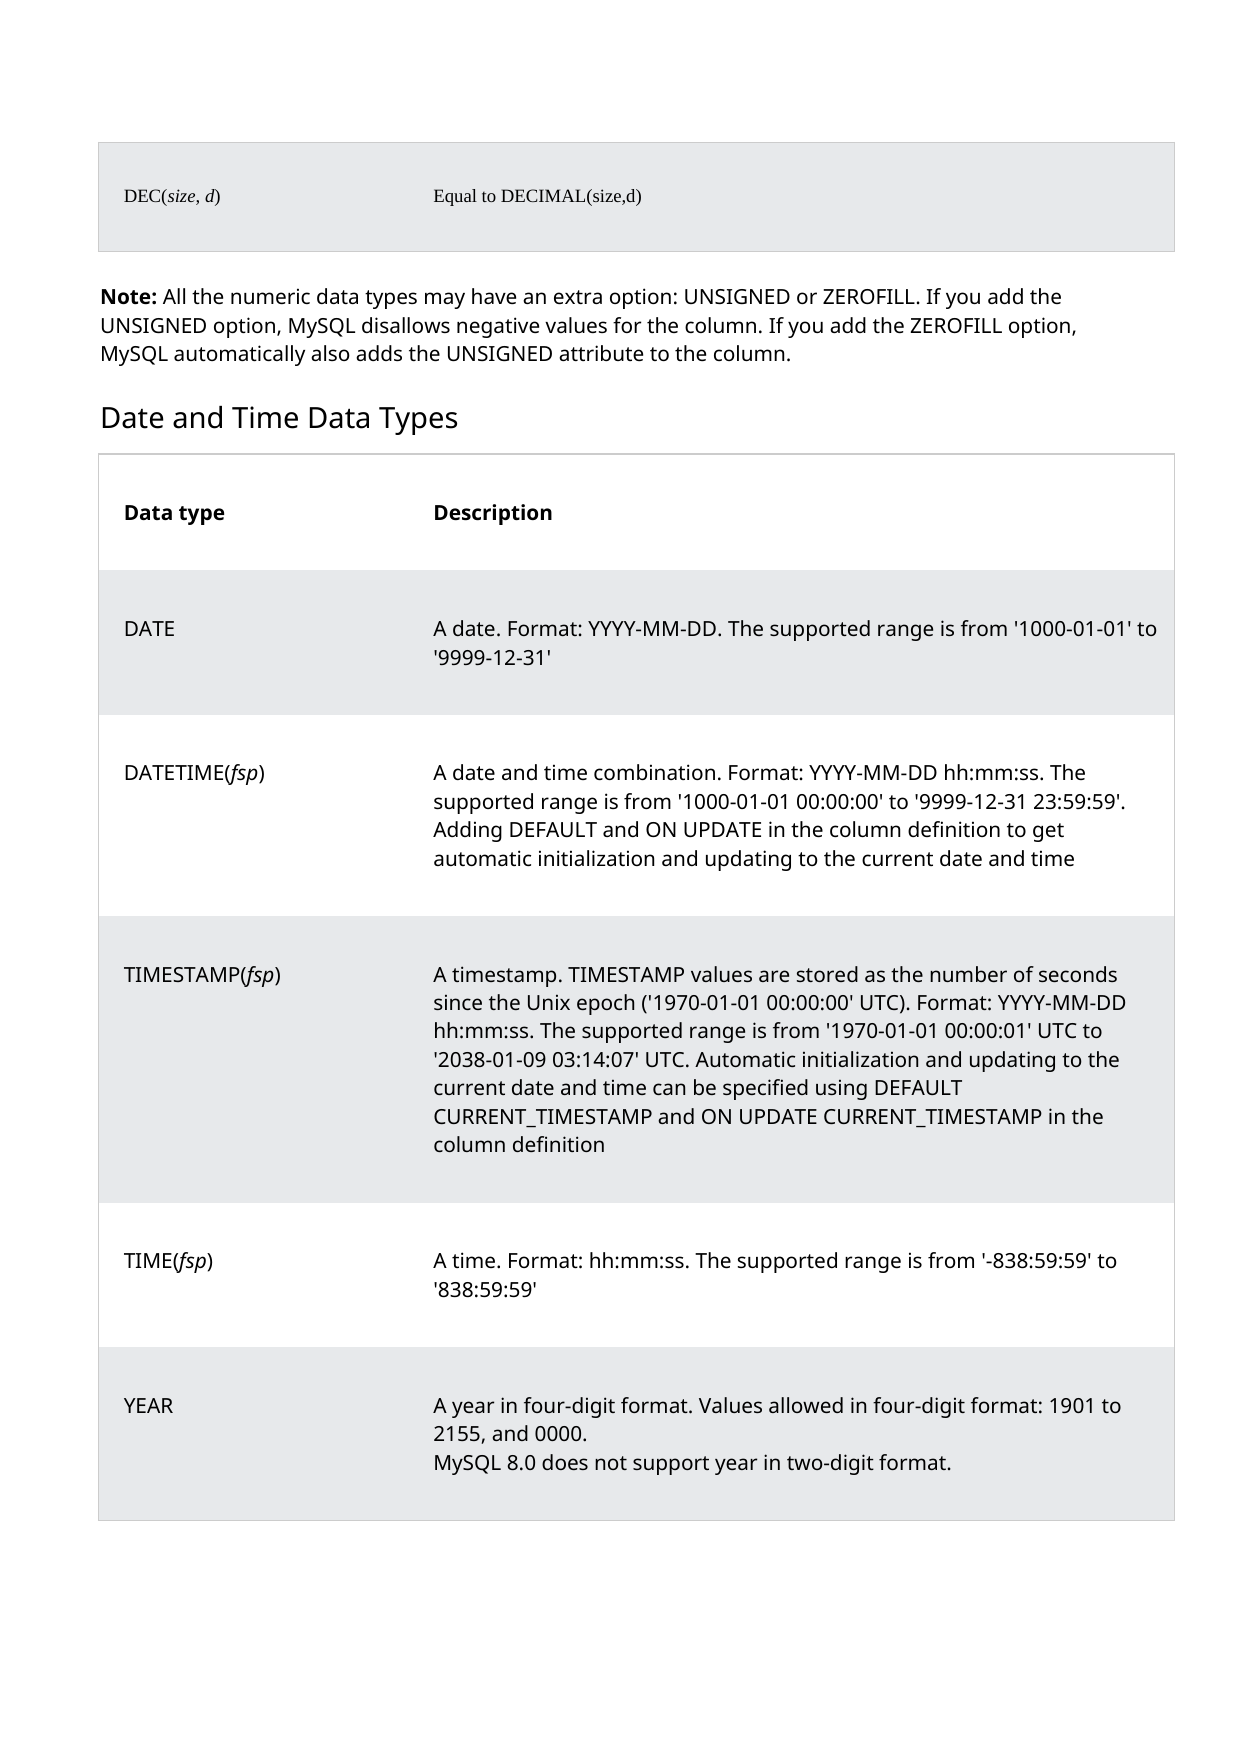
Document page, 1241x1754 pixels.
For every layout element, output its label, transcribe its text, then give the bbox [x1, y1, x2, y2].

table_cell A timestamp. TIMESTAMP values are stored as the number of seconds since the Unix epoch ('1970-01-01 00:00:00' UTC). Format: YYYY-MM-DD hh:mm:ss. The supported range is from '1970-01-01 00:00:01' UTC to '2038-01-09 03:14:07' UTC. Automatic initialization and updating to the current date and time can be specified using DEFAULT CURRENT_TIMESTAMP and ON UPDATE CURRENT_TIMESTAMP in the column definition [421, 916, 1174, 1203]
table_header Description [421, 455, 1174, 570]
table_header Data type [99, 455, 421, 570]
table_cell YEAR [99, 1347, 421, 1520]
table_cell TIMESTAMP(fsp) [99, 916, 421, 1203]
table_cell DATETIME(fsp) [99, 715, 421, 916]
table_cell A time. Format: hh:mm:ss. The supported range is from '-838:59:59' to '838:59:59' [421, 1203, 1174, 1347]
table_cell DEC(size, d) [99, 143, 421, 251]
text Note: All the numeric data types may have an extra option: UNSIGNED or ZEROFILL. If you add the UNSIGNED option, MySQL disallows negative values for the column. If you add the ZEROFILL option, MySQL automatically also adds the UNSIGNED attribute to the column. [100, 282, 1142, 368]
table_cell TIME(fsp) [99, 1203, 421, 1347]
table_cell A date and time combination. Format: YYYY-MM-DD hh:mm:ss. The supported range is from '1000-01-01 00:00:00' to '9999-12-31 23:59:59'. Adding DEFAULT and ON UPDATE in the column definition to get automatic initialization and updating to the current date and time [421, 715, 1174, 916]
table_cell A date. Format: YYYY-MM-DD. The supported range is from '1000-01-01' to '9999-12-31' [421, 570, 1174, 715]
subtitle Date and Time Data Types [100, 398, 1142, 437]
table_cell DATE [99, 570, 421, 715]
table_cell A year in four-digit format. Values allowed in four-digit format: 1901 to 2155, and 0000. MySQL 8.0 does not support year in two-digit format. [421, 1347, 1174, 1520]
table_cell Equal to DECIMAL(size,d) [421, 143, 1174, 251]
